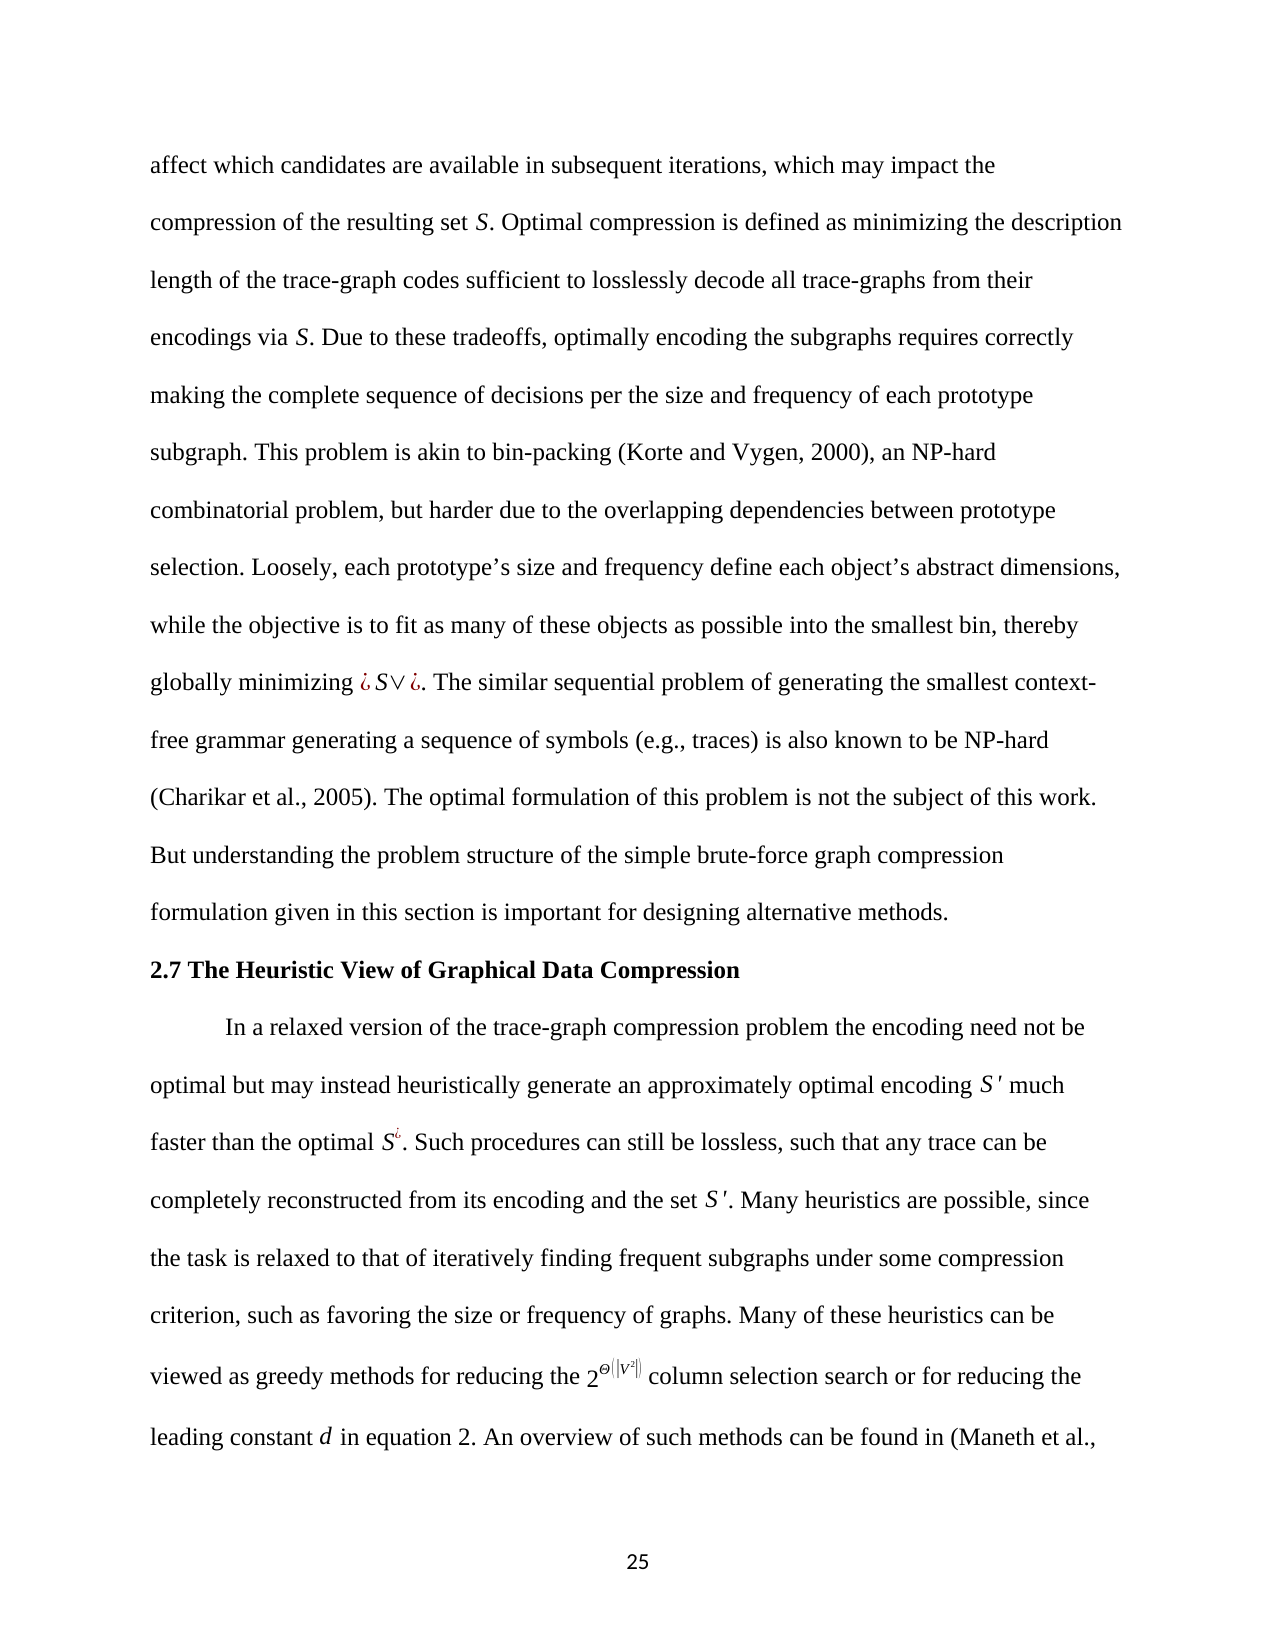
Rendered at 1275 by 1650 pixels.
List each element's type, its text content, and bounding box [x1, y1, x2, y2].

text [150, 1012, 1125, 1451]
subtitle 2.7 The Heuristic View of Graphical Data Compression [150, 955, 1125, 984]
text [150, 150, 1125, 926]
